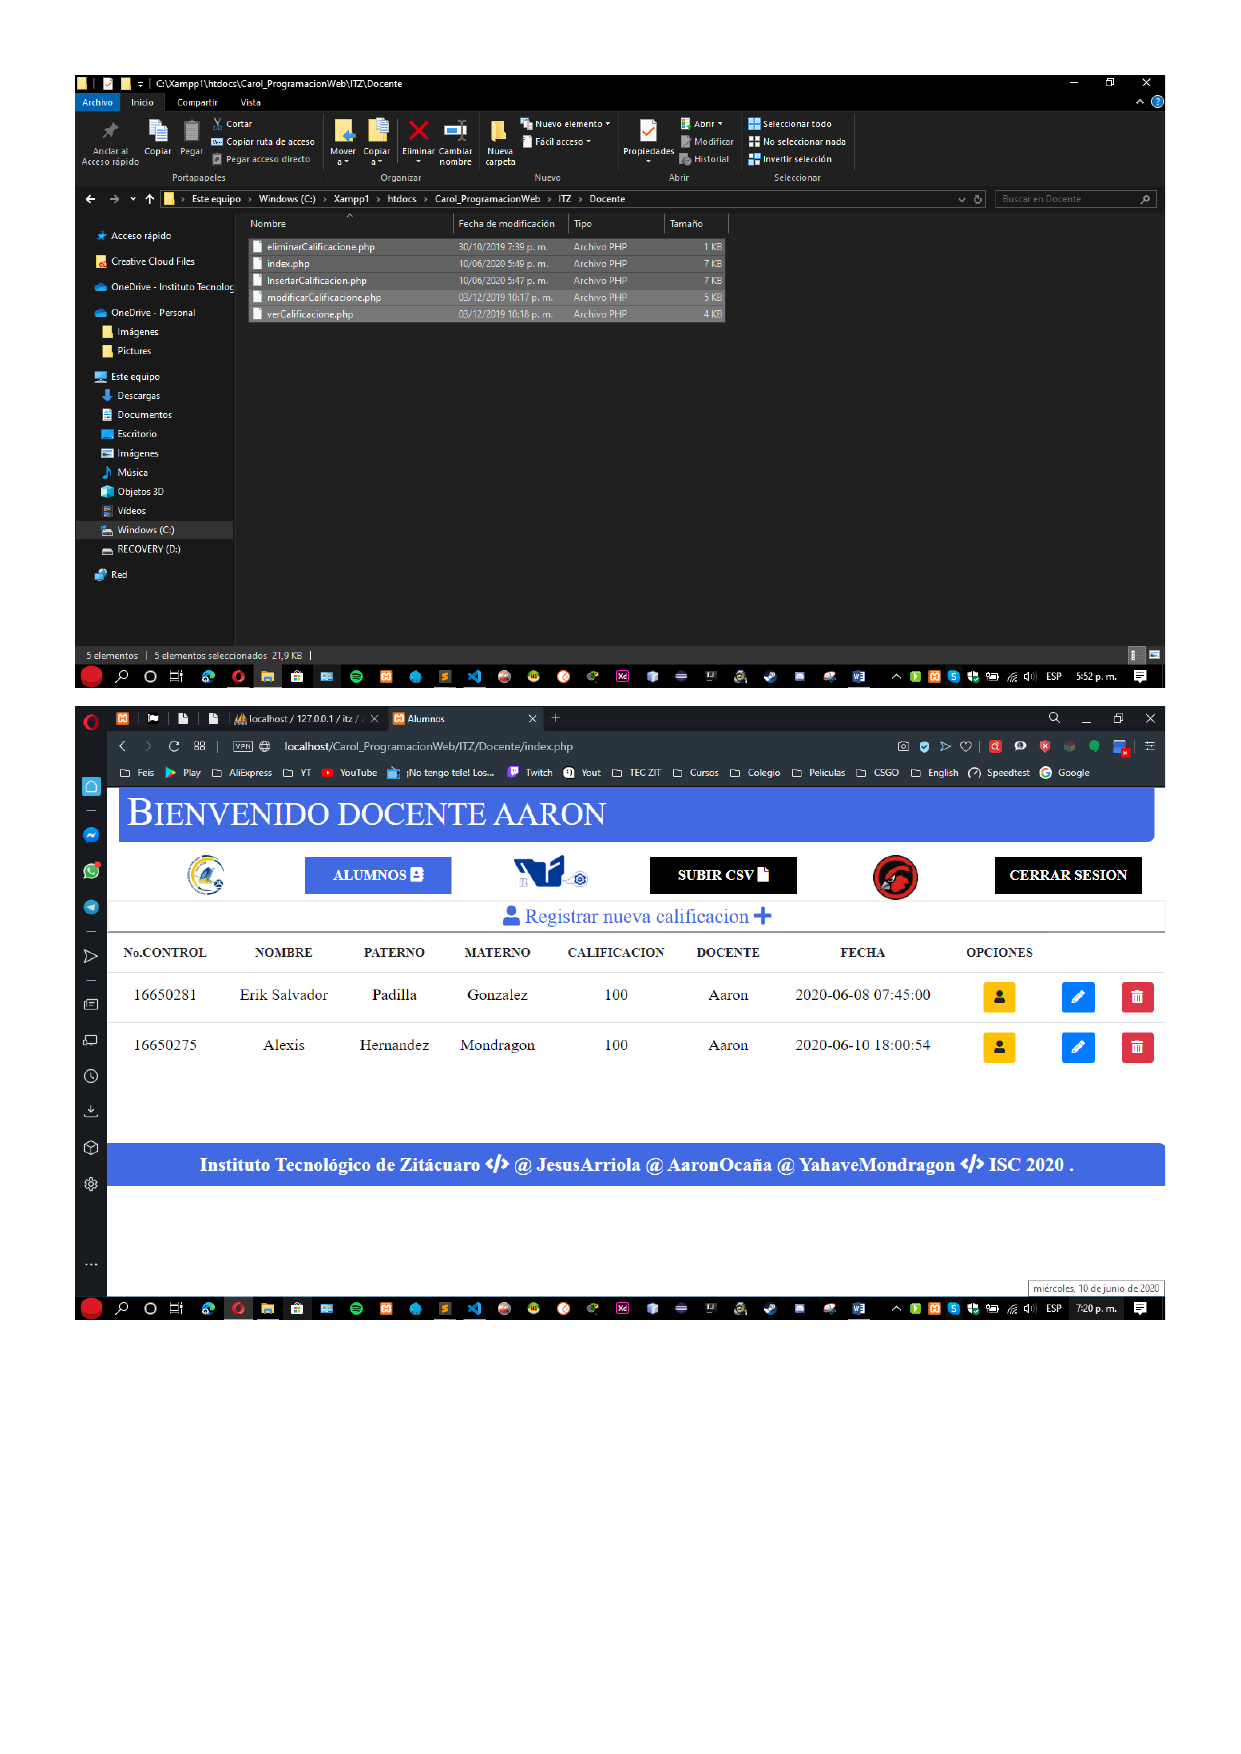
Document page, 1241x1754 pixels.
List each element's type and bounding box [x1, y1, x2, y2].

picture [75, 75, 1166, 688]
picture [75, 706, 1166, 1320]
